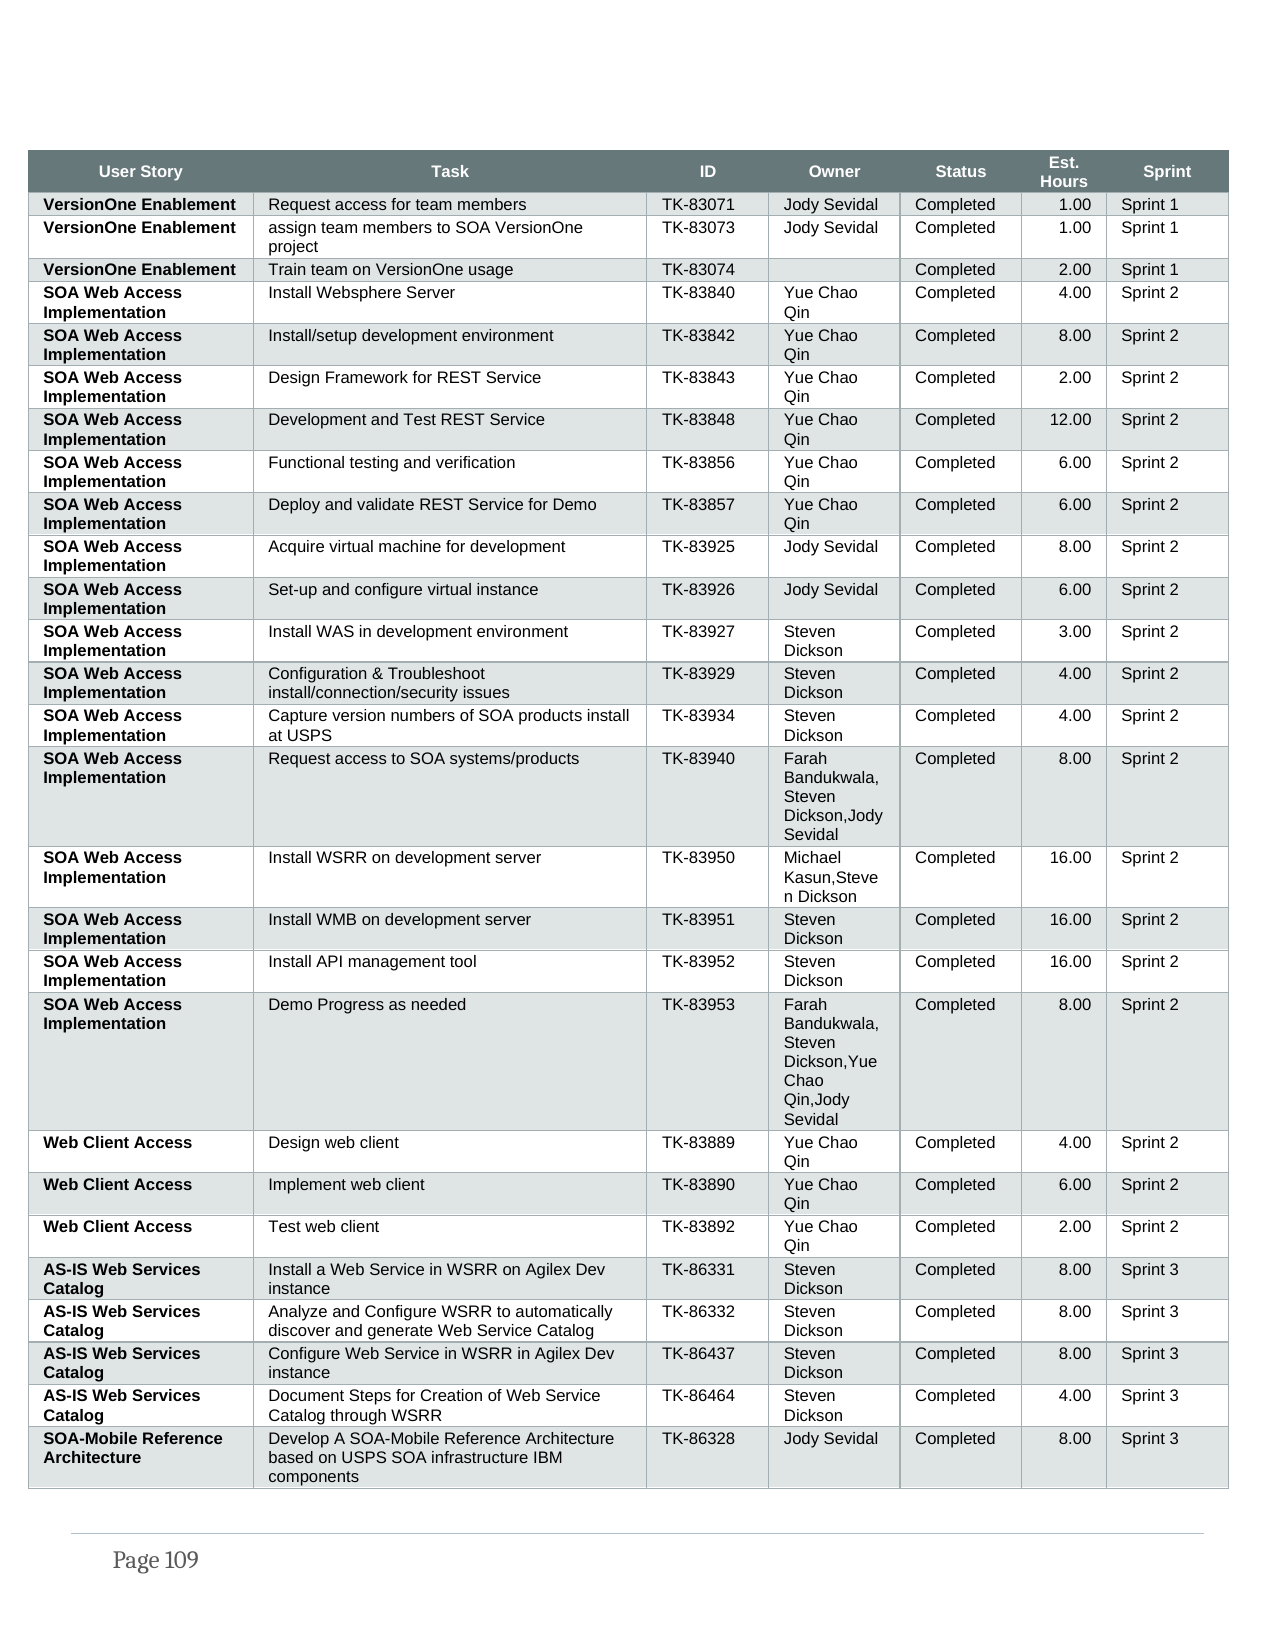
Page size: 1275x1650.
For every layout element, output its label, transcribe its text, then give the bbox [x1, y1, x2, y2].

table_cell Completed [901, 216, 1021, 258]
table_cell Install API management tool [254, 951, 646, 992]
table_cell assign team members to SOA VersionOne project [254, 216, 646, 258]
table_cell Steven Dickson [769, 620, 899, 661]
table_cell Sprint 2 [1107, 493, 1228, 534]
table_cell 4.00 [1022, 1131, 1106, 1172]
table_cell SOA Web Access Implementation [29, 366, 253, 408]
table_cell Request access to SOA systems/products [254, 747, 646, 846]
table_cell Completed [901, 451, 1021, 492]
table_cell 4.00 [1022, 1385, 1106, 1426]
table_cell 8.00 [1022, 1343, 1106, 1384]
table_cell TK-83889 [647, 1131, 768, 1172]
table_cell Completed [901, 993, 1021, 1130]
table_cell 8.00 [1022, 1258, 1106, 1299]
table_cell Sprint 2 [1107, 1131, 1228, 1172]
table_cell Jody Sevidal [769, 536, 899, 577]
table_cell Implement web client [254, 1173, 646, 1214]
table_cell TK-83892 [647, 1216, 768, 1257]
table_cell 8.00 [1022, 993, 1106, 1130]
table_cell TK-83848 [647, 409, 768, 450]
table_cell SOA Web Access Implementation [29, 993, 253, 1130]
table_cell Sprint 2 [1107, 1173, 1228, 1214]
table_cell Jody Sevidal [769, 1427, 899, 1487]
table_cell TK-86464 [647, 1385, 768, 1426]
table_cell Yue Chao Qin [769, 324, 899, 365]
table_cell Completed [901, 282, 1021, 323]
table_cell TK-83927 [647, 620, 768, 661]
table_header Sprint [1107, 151, 1228, 192]
table_header Status [901, 151, 1021, 192]
table_cell SOA Web Access Implementation [29, 578, 253, 619]
table_cell 8.00 [1022, 747, 1106, 846]
table_cell Sprint 2 [1107, 705, 1228, 746]
table_cell Yue Chao Qin [769, 451, 899, 492]
table_cell Completed [901, 705, 1021, 746]
table_cell SOA Web Access Implementation [29, 908, 253, 949]
table_cell Completed [901, 1385, 1021, 1426]
table_cell Sprint 2 [1107, 282, 1228, 323]
table_cell SOA Web Access Implementation [29, 620, 253, 661]
table_cell Install WMB on development server [254, 908, 646, 949]
table_cell Farah Bandukwala,Steven Dickson,Jody Sevidal [769, 747, 899, 846]
table_cell SOA Web Access Implementation [29, 324, 253, 365]
table_cell TK-83934 [647, 705, 768, 746]
table_cell TK-83073 [647, 216, 768, 258]
table_cell Michael Kasun,Steven Dickson [769, 847, 899, 907]
table_cell Request access for team members [254, 193, 646, 215]
table_cell TK-83890 [647, 1173, 768, 1214]
table_cell 4.00 [1022, 663, 1106, 704]
table_cell Sprint 3 [1107, 1343, 1228, 1384]
table_cell Completed [901, 1173, 1021, 1214]
table_cell AS-IS Web Services Catalog [29, 1258, 253, 1299]
table_cell Web Client Access [29, 1131, 253, 1172]
table_cell Analyze and Configure WSRR to automatically discover and generate Web Service Catalog [254, 1300, 646, 1341]
table_cell SOA Web Access Implementation [29, 451, 253, 492]
table_cell Sprint 1 [1107, 259, 1228, 281]
table_cell VersionOne Enablement [29, 259, 253, 281]
table_cell AS-IS Web Services Catalog [29, 1343, 253, 1384]
table_cell Completed [901, 366, 1021, 408]
table_cell Demo Progress as needed [254, 993, 646, 1130]
table_cell TK-83940 [647, 747, 768, 846]
table_cell TK-83843 [647, 366, 768, 408]
table_cell TK-83925 [647, 536, 768, 577]
table_cell VersionOne Enablement [29, 216, 253, 258]
table_cell Sprint 2 [1107, 366, 1228, 408]
table_cell Steven Dickson [769, 1385, 899, 1426]
table_cell SOA Web Access Implementation [29, 493, 253, 534]
table_cell Install/setup development environment [254, 324, 646, 365]
table_cell Sprint 2 [1107, 324, 1228, 365]
table_cell Configure Web Service in WSRR in Agilex Dev instance [254, 1343, 646, 1384]
table_cell Sprint 2 [1107, 620, 1228, 661]
table_cell Completed [901, 578, 1021, 619]
table_cell Yue Chao Qin [769, 1216, 899, 1257]
table_cell 6.00 [1022, 578, 1106, 619]
table_cell Completed [901, 908, 1021, 949]
table_cell Design Framework for REST Service [254, 366, 646, 408]
table_cell Document Steps for Creation of Web Service Catalog through WSRR [254, 1385, 646, 1426]
table_cell TK-83840 [647, 282, 768, 323]
table_cell TK-83952 [647, 951, 768, 992]
table_cell SOA Web Access Implementation [29, 951, 253, 992]
table_cell TK-83926 [647, 578, 768, 619]
table_cell SOA Web Access Implementation [29, 705, 253, 746]
table_cell Completed [901, 847, 1021, 907]
table_cell Install Websphere Server [254, 282, 646, 323]
table_cell Sprint 2 [1107, 451, 1228, 492]
table_cell TK-86328 [647, 1427, 768, 1487]
table_cell TK-83074 [647, 259, 768, 281]
table_cell Steven Dickson [769, 1343, 899, 1384]
table_cell [769, 259, 899, 281]
table_cell Install WSRR on development server [254, 847, 646, 907]
table_cell Capture version numbers of SOA products install at USPS [254, 705, 646, 746]
table_cell Sprint 2 [1107, 747, 1228, 846]
table_cell Sprint 1 [1107, 216, 1228, 258]
table_cell SOA Web Access Implementation [29, 409, 253, 450]
table_cell TK-83857 [647, 493, 768, 534]
table_cell Completed [901, 1258, 1021, 1299]
table_cell Jody Sevidal [769, 578, 899, 619]
table_cell Sprint 2 [1107, 847, 1228, 907]
table_cell VersionOne Enablement [29, 193, 253, 215]
table_cell Completed [901, 663, 1021, 704]
table_cell 16.00 [1022, 951, 1106, 992]
table_cell Sprint 1 [1107, 193, 1228, 215]
table_cell Acquire virtual machine for development [254, 536, 646, 577]
table_cell SOA Web Access Implementation [29, 536, 253, 577]
table_cell Yue Chao Qin [769, 493, 899, 534]
table_cell Functional testing and verification [254, 451, 646, 492]
table_cell Completed [901, 193, 1021, 215]
table_cell Sprint 2 [1107, 993, 1228, 1130]
table_cell Sprint 2 [1107, 578, 1228, 619]
table_cell Completed [901, 536, 1021, 577]
table_cell 16.00 [1022, 847, 1106, 907]
table_cell TK-83842 [647, 324, 768, 365]
table_cell Steven Dickson [769, 1258, 899, 1299]
table_cell Completed [901, 1427, 1021, 1487]
table_cell Completed [901, 1300, 1021, 1341]
table_cell SOA Web Access Implementation [29, 663, 253, 704]
table_cell Install a Web Service in WSRR on Agilex Dev instance [254, 1258, 646, 1299]
table_cell TK-86332 [647, 1300, 768, 1341]
table_cell Yue Chao Qin [769, 366, 899, 408]
table_cell 8.00 [1022, 536, 1106, 577]
table_header ID [647, 151, 768, 192]
table_cell Steven Dickson [769, 951, 899, 992]
table_cell Completed [901, 1343, 1021, 1384]
table_cell Yue Chao Qin [769, 282, 899, 323]
table_cell 8.00 [1022, 324, 1106, 365]
table_cell Sprint 2 [1107, 1216, 1228, 1257]
table_cell Steven Dickson [769, 705, 899, 746]
table_cell Configuration & Troubleshoot install/connection/security issues [254, 663, 646, 704]
table_header Task [254, 151, 646, 192]
table_cell 6.00 [1022, 1173, 1106, 1214]
table_cell Develop A SOA-Mobile Reference Architecture based on USPS SOA infrastructure IBM components [254, 1427, 646, 1487]
table_cell 12.00 [1022, 409, 1106, 450]
table_cell Sprint 3 [1107, 1300, 1228, 1341]
table_header User Story [29, 151, 253, 192]
table_cell TK-83951 [647, 908, 768, 949]
table_cell TK-83950 [647, 847, 768, 907]
table_cell Farah Bandukwala,Steven Dickson,Yue Chao Qin,Jody Sevidal [769, 993, 899, 1130]
table_cell Sprint 3 [1107, 1385, 1228, 1426]
table_cell 3.00 [1022, 620, 1106, 661]
table_cell Completed [901, 620, 1021, 661]
table_cell Yue Chao Qin [769, 1131, 899, 1172]
table_cell Set-up and configure virtual instance [254, 578, 646, 619]
table_cell Sprint 2 [1107, 663, 1228, 704]
table_cell Jody Sevidal [769, 216, 899, 258]
table_cell 4.00 [1022, 282, 1106, 323]
table_cell Test web client [254, 1216, 646, 1257]
table_cell Completed [901, 747, 1021, 846]
table_cell TK-83856 [647, 451, 768, 492]
table_cell AS-IS Web Services Catalog [29, 1385, 253, 1426]
table_cell TK-83953 [647, 993, 768, 1130]
table_cell SOA Web Access Implementation [29, 282, 253, 323]
table_cell Sprint 3 [1107, 1427, 1228, 1487]
table_cell Yue Chao Qin [769, 409, 899, 450]
table_header Owner [769, 151, 899, 192]
table_cell SOA Web Access Implementation [29, 847, 253, 907]
table_cell Sprint 3 [1107, 1258, 1228, 1299]
table_cell Web Client Access [29, 1173, 253, 1214]
table_cell 6.00 [1022, 451, 1106, 492]
table_cell Completed [901, 409, 1021, 450]
table_cell Completed [901, 951, 1021, 992]
table_cell 8.00 [1022, 1427, 1106, 1487]
table_cell Deploy and validate REST Service for Demo [254, 493, 646, 534]
table_cell Steven Dickson [769, 1300, 899, 1341]
table_cell Completed [901, 1216, 1021, 1257]
table_cell Sprint 2 [1107, 908, 1228, 949]
table_cell 8.00 [1022, 1300, 1106, 1341]
table_cell Development and Test REST Service [254, 409, 646, 450]
table_cell TK-83071 [647, 193, 768, 215]
table_header Est. Hours [1022, 151, 1106, 192]
table_cell 1.00 [1022, 216, 1106, 258]
table_cell Completed [901, 493, 1021, 534]
table_cell 2.00 [1022, 1216, 1106, 1257]
table_cell Completed [901, 259, 1021, 281]
table_cell Jody Sevidal [769, 193, 899, 215]
table_cell Steven Dickson [769, 663, 899, 704]
table_cell 2.00 [1022, 366, 1106, 408]
table_cell Completed [901, 1131, 1021, 1172]
table_cell TK-86437 [647, 1343, 768, 1384]
table_cell Sprint 2 [1107, 536, 1228, 577]
table_cell TK-83929 [647, 663, 768, 704]
table_cell Sprint 2 [1107, 409, 1228, 450]
table_cell Train team on VersionOne usage [254, 259, 646, 281]
table_cell Steven Dickson [769, 908, 899, 949]
table_cell 2.00 [1022, 259, 1106, 281]
table_cell Web Client Access [29, 1216, 253, 1257]
table_cell Sprint 2 [1107, 951, 1228, 992]
table_cell Install WAS in development environment [254, 620, 646, 661]
table_cell 1.00 [1022, 193, 1106, 215]
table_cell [29, 1427, 253, 1487]
table_cell Design web client [254, 1131, 646, 1172]
table_cell 4.00 [1022, 705, 1106, 746]
table_cell SOA Web Access Implementation [29, 747, 253, 846]
table_cell Yue Chao Qin [769, 1173, 899, 1214]
table_cell TK-86331 [647, 1258, 768, 1299]
table_cell AS-IS Web Services Catalog [29, 1300, 253, 1341]
table_cell Completed [901, 324, 1021, 365]
table_cell 16.00 [1022, 908, 1106, 949]
table_cell 6.00 [1022, 493, 1106, 534]
